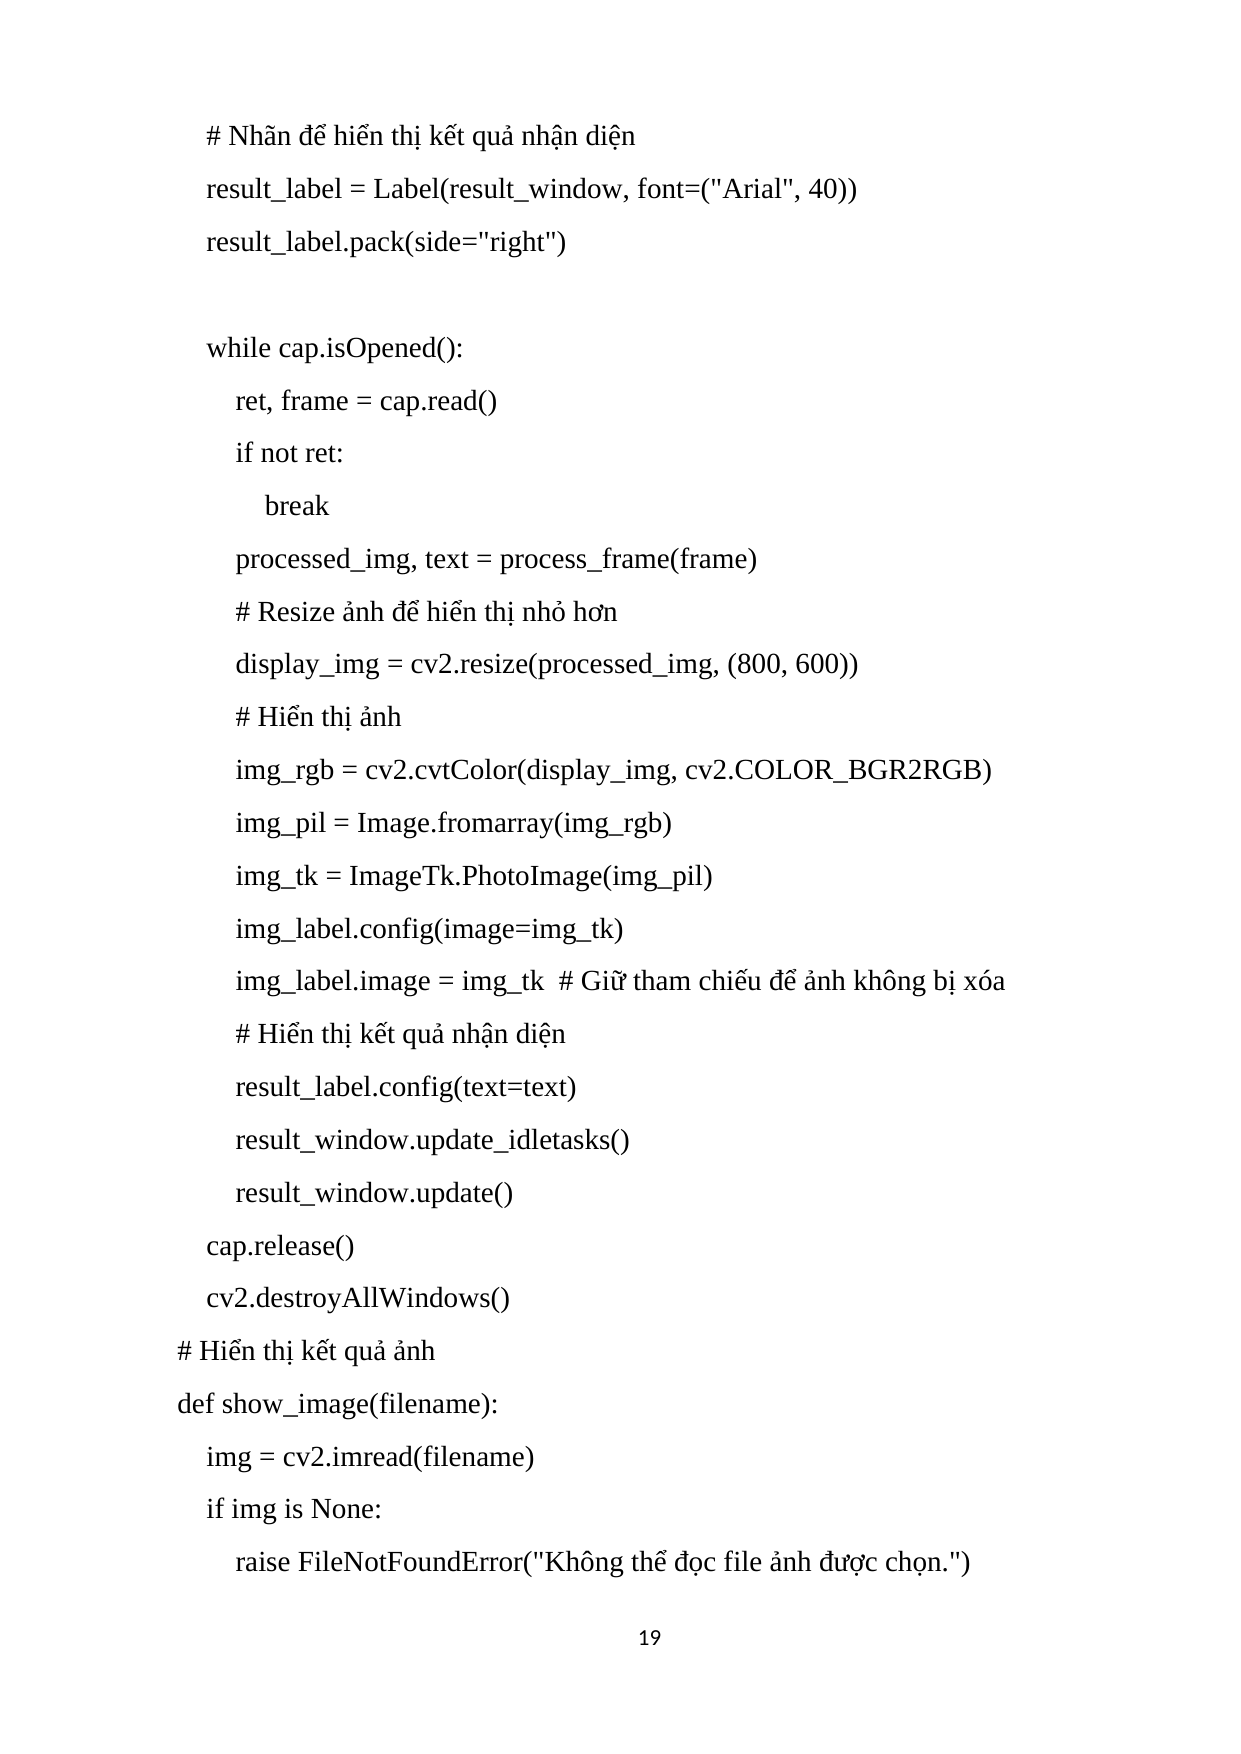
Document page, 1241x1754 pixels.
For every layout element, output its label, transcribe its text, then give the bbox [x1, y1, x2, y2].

text cap.release() [177, 1228, 1122, 1261]
text result_label.pack(side="right") [177, 224, 1122, 258]
text # Hiển thị ảnh [177, 699, 1122, 733]
text # Nhãn để hiển thị kết quả nhận diện [177, 118, 1122, 152]
text cv2.destroyAllWindows() [177, 1280, 1122, 1314]
text img_pil = Image.fromarray(img_rgb) [177, 805, 1122, 839]
text while cap.isOpened(): [177, 330, 1122, 363]
text result_window.update() [177, 1175, 1122, 1208]
text img_label.image = img_tk # Giữ tham chiếu để ảnh không bị xóa [177, 963, 1122, 997]
text def show_image(filename): [177, 1386, 1122, 1419]
text img_rgb = cv2.cvtColor(display_img, cv2.COLOR_BGR2RGB) [177, 752, 1122, 786]
text result_label = Label(result_window, font=("Arial", 40)) [177, 171, 1122, 205]
text display_img = cv2.resize(processed_img, (800, 600)) [177, 647, 1122, 680]
text if not ret: [177, 435, 1122, 469]
text # Hiển thị kết quả nhận diện [177, 1016, 1122, 1050]
text # Resize ảnh để hiển thị nhỏ hơn [177, 594, 1122, 627]
text img = cv2.imread(filename) [177, 1439, 1122, 1472]
text result_label.config(text=text) [177, 1069, 1122, 1103]
text processed_img, text = process_frame(frame) [177, 541, 1122, 574]
text raise FileNotFoundError("Không thể đọc file ảnh được chọn.") [177, 1544, 1122, 1578]
text break [177, 488, 1122, 522]
text ret, frame = cap.read() [177, 383, 1122, 416]
text img_label.config(image=img_tk) [177, 911, 1122, 944]
text if img is None: [177, 1492, 1122, 1525]
text result_window.update_idletasks() [177, 1122, 1122, 1156]
text img_tk = ImageTk.PhotoImage(img_pil) [177, 858, 1122, 891]
text # Hiển thị kết quả ảnh [177, 1333, 1122, 1367]
